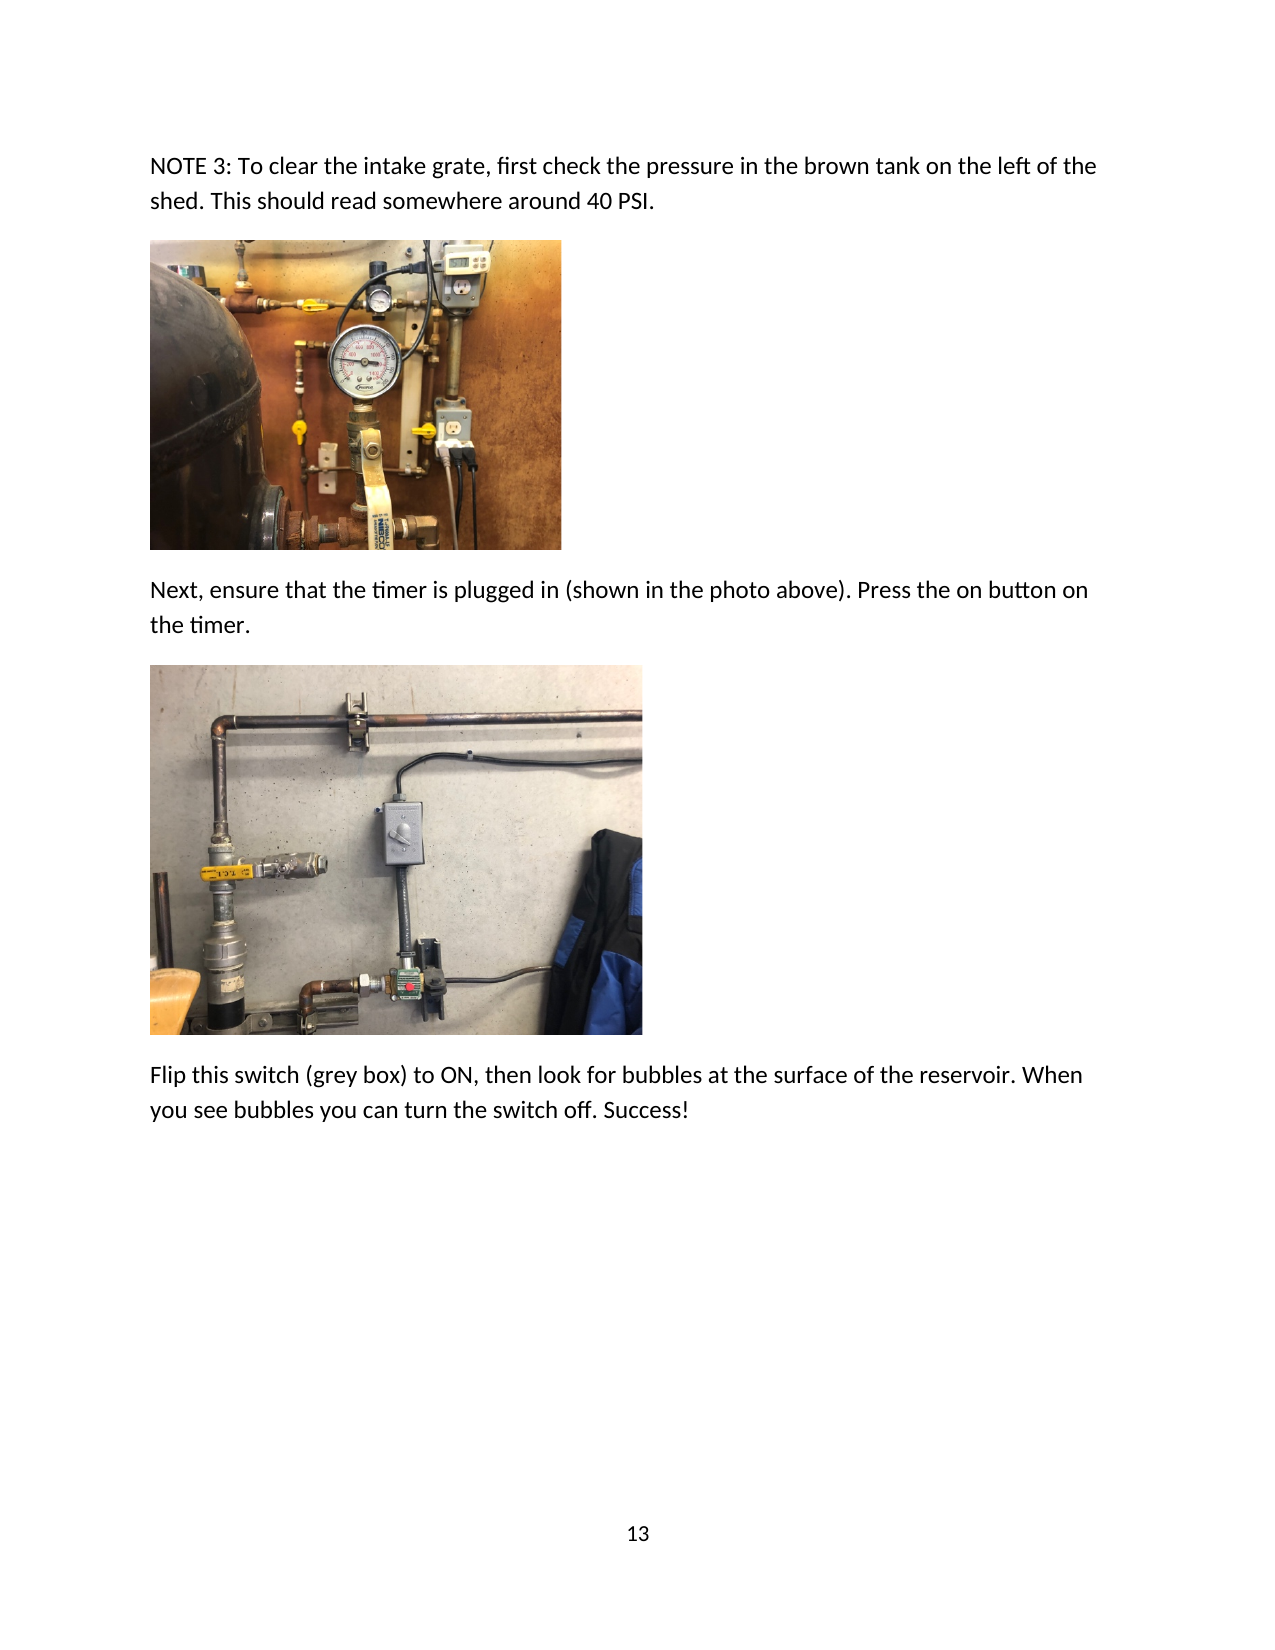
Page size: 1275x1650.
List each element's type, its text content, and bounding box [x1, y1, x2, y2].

text Next, ensure that the timer is plugged in (shown in the photo above). Press the on button on the timer. [150, 574, 1125, 640]
text Flip this switch (grey box) to ON, then look for bubbles at the surface of the reservoir. When you see bubbles you can turn the switch off. Success! [150, 1059, 1125, 1125]
picture [150, 240, 562, 550]
picture [150, 665, 643, 1035]
text NOTE 3: To clear the intake grate, first check the pressure in the brown tank on the left of the shed. This should read somewhere around 40 PSI. [150, 150, 1125, 216]
